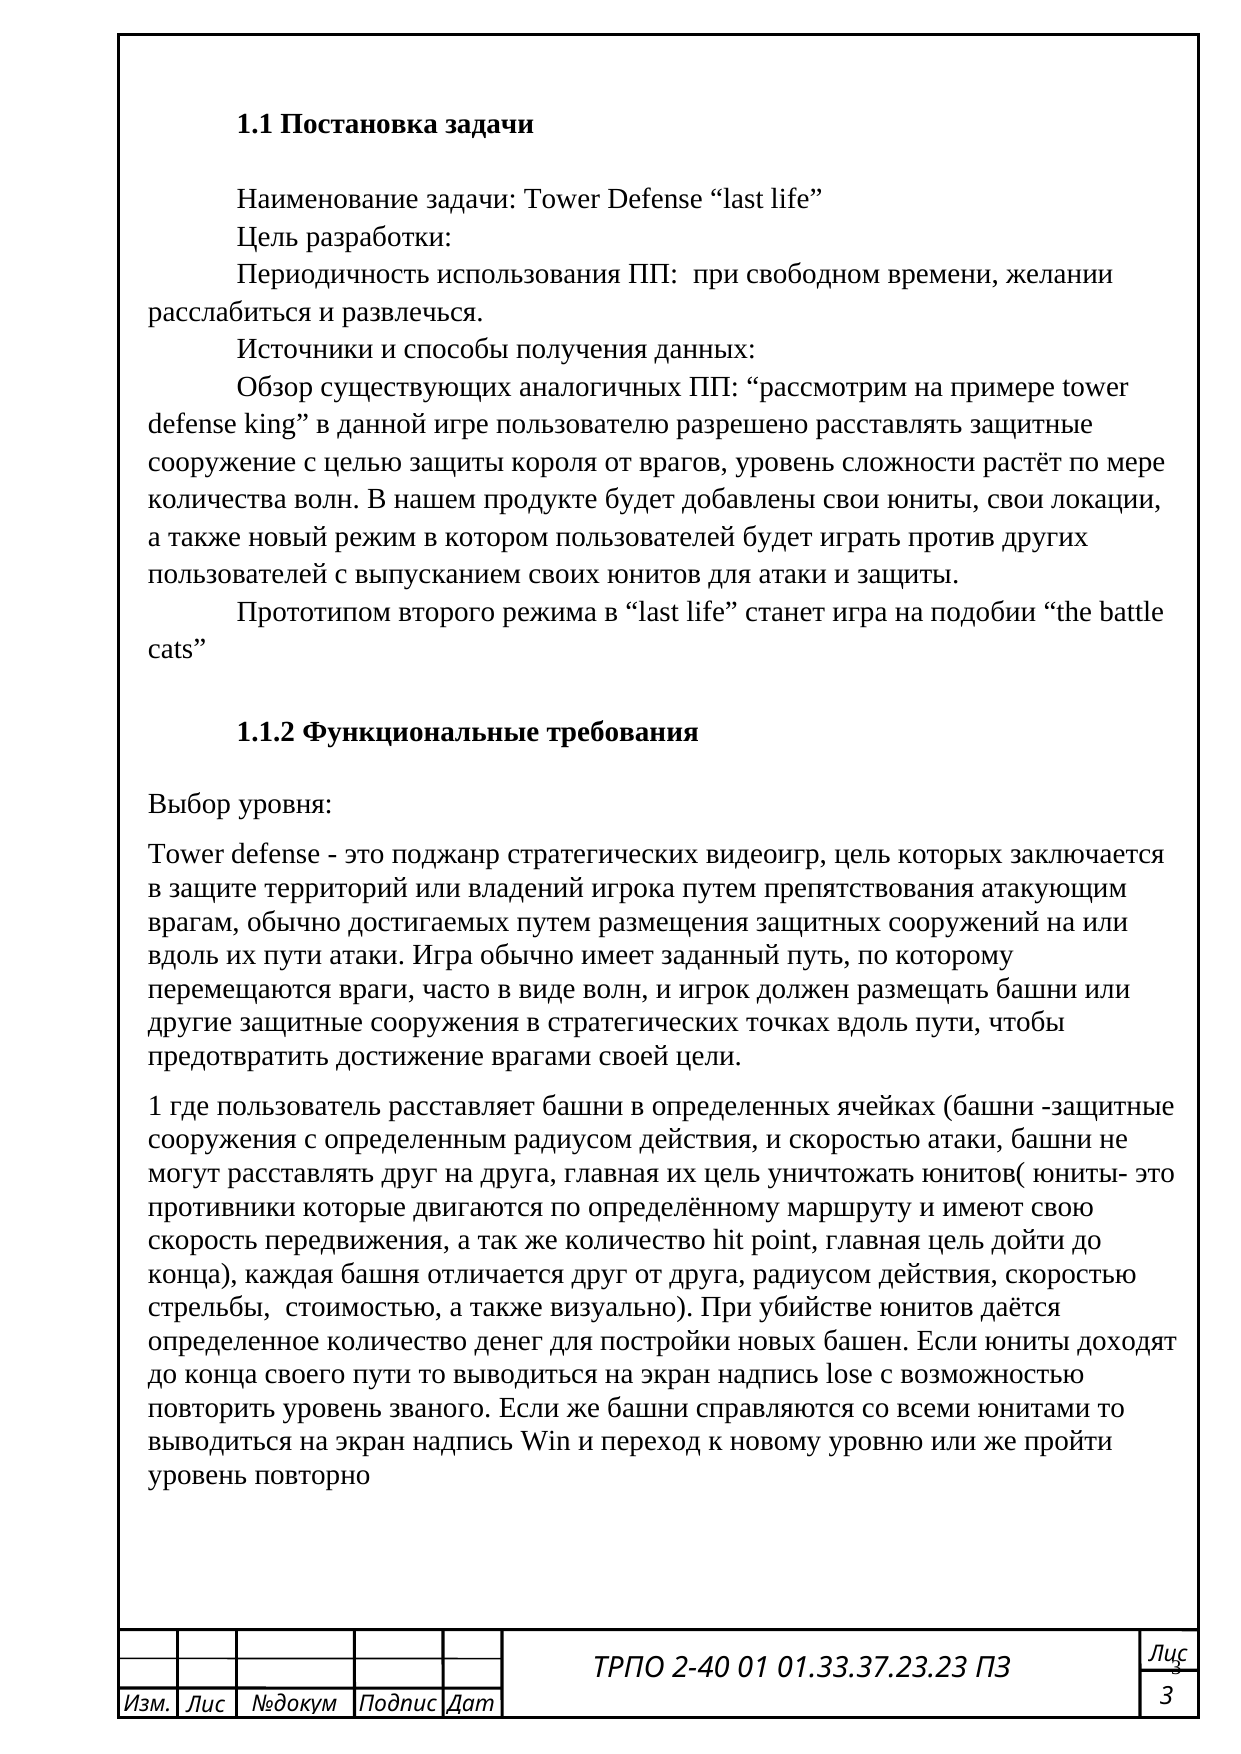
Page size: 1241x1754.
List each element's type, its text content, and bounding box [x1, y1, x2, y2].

text Tower defense - это поджанр стратегических видеоигр, цель которых заключается в защите территорий или владений игрока путем препятствования атакующим врагам, обычно достигаемых путем размещения защитных сооружений на или вдоль их пути атаки. Игра обычно имеет заданный путь, по которому перемещаются враги, часто в виде волн, и игрок должен размещать башни или другие защитные сооружения в стратегических точках вдоль пути, чтобы предотвратить достижение врагами своей цели. [148, 837, 1181, 1071]
text Обзор существующих аналогичных ПП: “рассмотрим на примере tower defense king” в данной игре пользователю разрешено расставлять защитные сооружение с целью защиты короля от врагов, уровень сложности растёт по мере количества волн. В нашем продукте будет добавлены свои юниты, свои локации, а также новый режим в котором пользователей будет играть против других пользователей с выпусканием своих юнитов для атаки и защиты. [148, 366, 1181, 591]
subtitle 1.1 Постановка задачи [148, 103, 1181, 141]
text Источники и способы получения данных: [148, 328, 1181, 366]
text Цель разработки: [148, 216, 1181, 253]
text Прототипом второго режима в “last life” станет игра на подобии “the battle cats” [148, 591, 1181, 666]
text Периодичность использования ПП: при свободном времени, желании расслабиться и развлечься. [148, 253, 1181, 328]
text Выбор уровня: [148, 786, 1181, 820]
subtitle 1.1.2 Функциональные требования [148, 711, 1181, 749]
text Наименование задачи: Tower Defense “last life” [148, 178, 1181, 216]
text 1 где пользователь расставляет башни в определенных ячейках (башни -защитные сооружения с определенным радиусом действия, и скоростью атаки, башни не могут расставлять друг на друга, главная их цель уничтожать юнитов( юниты- это противники которые двигаются по определённому маршруту и имеют свою скорость передвижения, а так же количество hit point, главная цель дойти до конца), каждая башня отличается друг от друга, радиусом действия, скоростью стрельбы, стоимостью, а также визуально). При убийстве юнитов даётся определенное количество денег для постройки новых башен. Если юниты доходят до конца своего пути то выводиться на экран надпись lose с возможностью повторить уровень званого. Если же башни справляются со всеми юнитами то выводиться на экран надпись Win и переход к новому уровню или же пройти уровень повторно [148, 1088, 1181, 1491]
